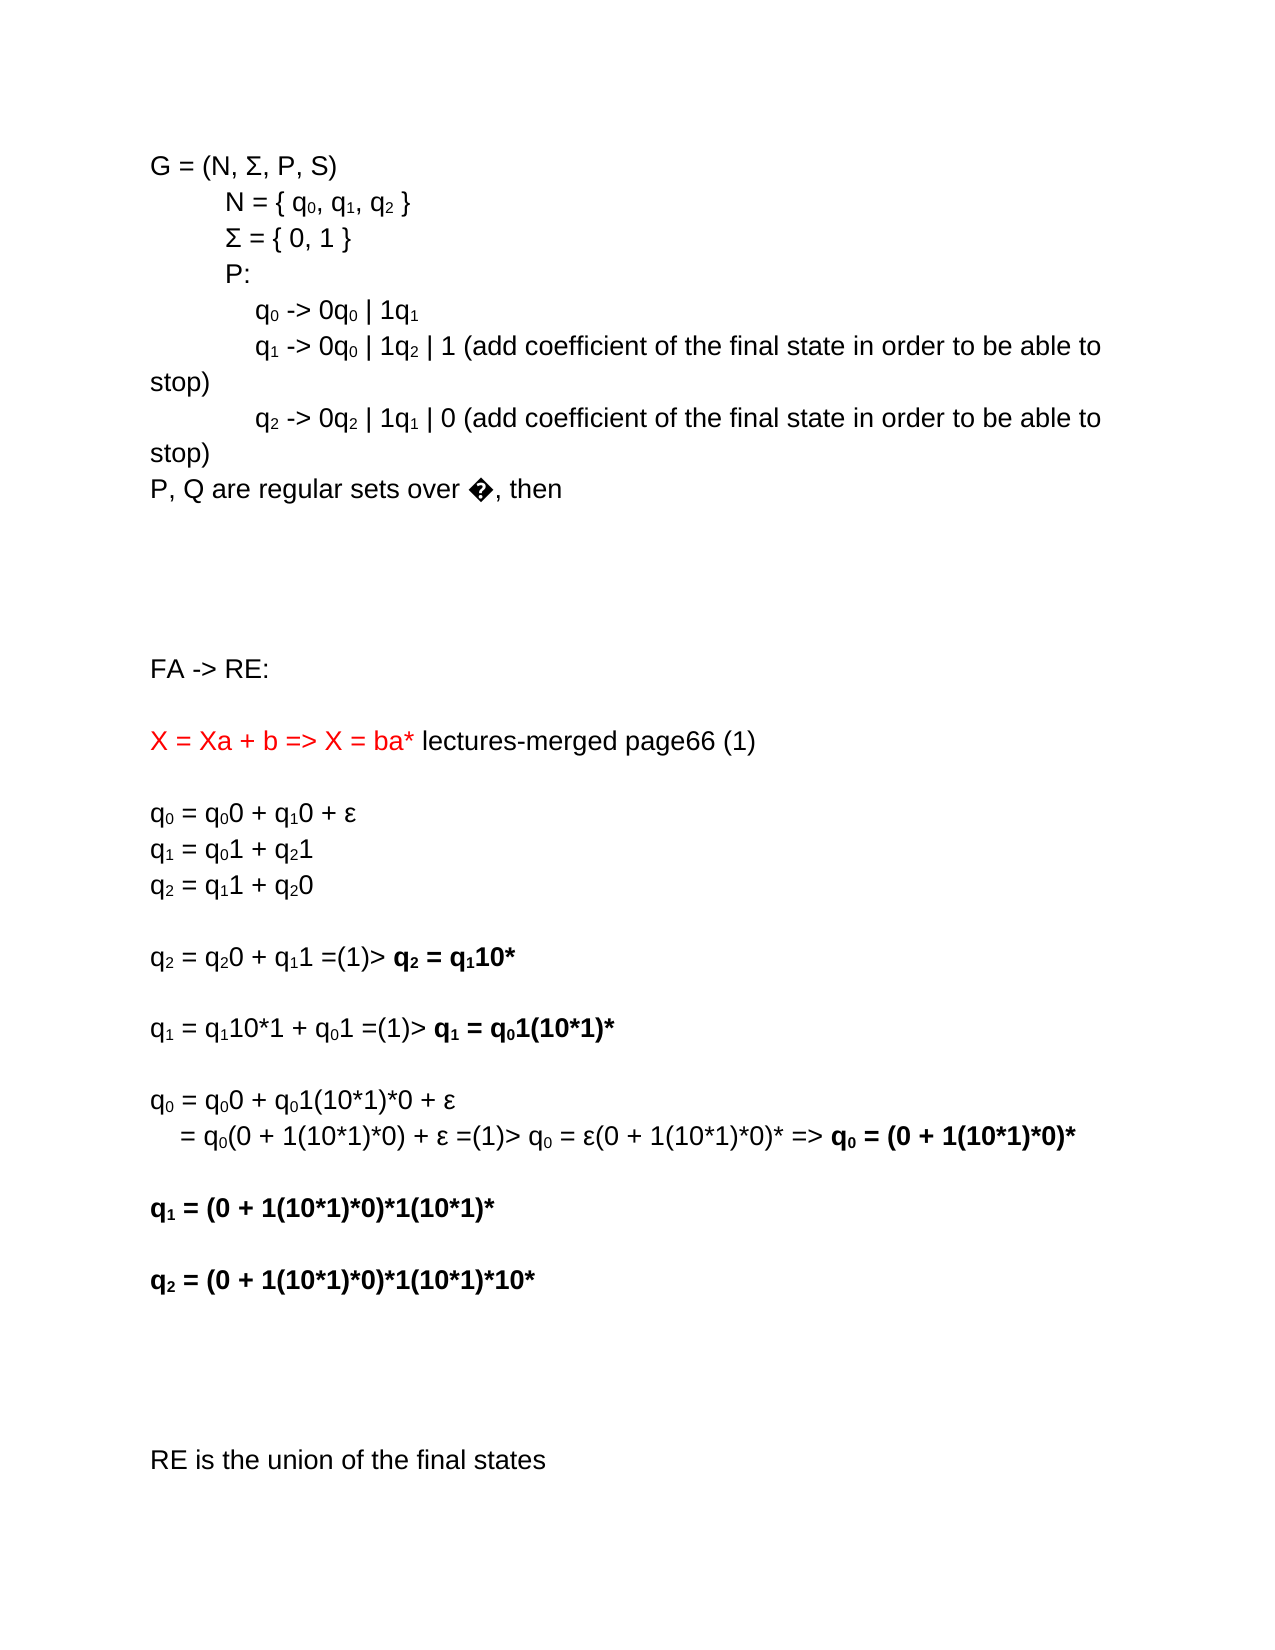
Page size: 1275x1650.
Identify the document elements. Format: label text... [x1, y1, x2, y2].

text = q0(0 + 1(10*1)*0) + ε =(1)> q0 = ε(0 + 1(10*1)*0)* => q0 = (0 + 1(10*1)*0)* [150, 1120, 1125, 1152]
text P: [150, 258, 1125, 289]
text X = Xa + b => X = ba* lectures-merged page66 (1) [150, 725, 1125, 756]
text q0 -> 0q0 | 1q1 [150, 294, 1125, 325]
text q0 = q00 + q10 + ε [150, 797, 1125, 828]
text q1 -> 0q0 | 1q2 | 1 (add coefficient of the final state in order to be able to stop) [150, 330, 1125, 397]
text FA -> RE: [150, 653, 1125, 684]
text P, Q are regular sets over �, then [150, 473, 1125, 505]
text q2 = (0 + 1(10*1)*0)*1(10*1)*10* [150, 1264, 1125, 1295]
text q1 = q110*1 + q01 =(1)> q1 = q01(10*1)* [150, 1012, 1125, 1044]
text RE is the union of the final states [150, 1444, 1125, 1475]
text q1 = q01 + q21 [150, 833, 1125, 864]
text q2 = q11 + q20 [150, 869, 1125, 900]
text q2 -> 0q2 | 1q1 | 0 (add coefficient of the final state in order to be able to stop) [150, 402, 1125, 469]
text q0 = q00 + q01(10*1)*0 + ε [150, 1084, 1125, 1116]
text q2 = q20 + q11 =(1)> q2 = q110* [150, 941, 1125, 972]
text G = (N, Σ, P, S) [150, 150, 1125, 181]
text Σ = { 0, 1 } [150, 222, 1125, 253]
text q1 = (0 + 1(10*1)*0)*1(10*1)* [150, 1192, 1125, 1223]
text N = { q0, q1, q2 } [150, 186, 1125, 217]
